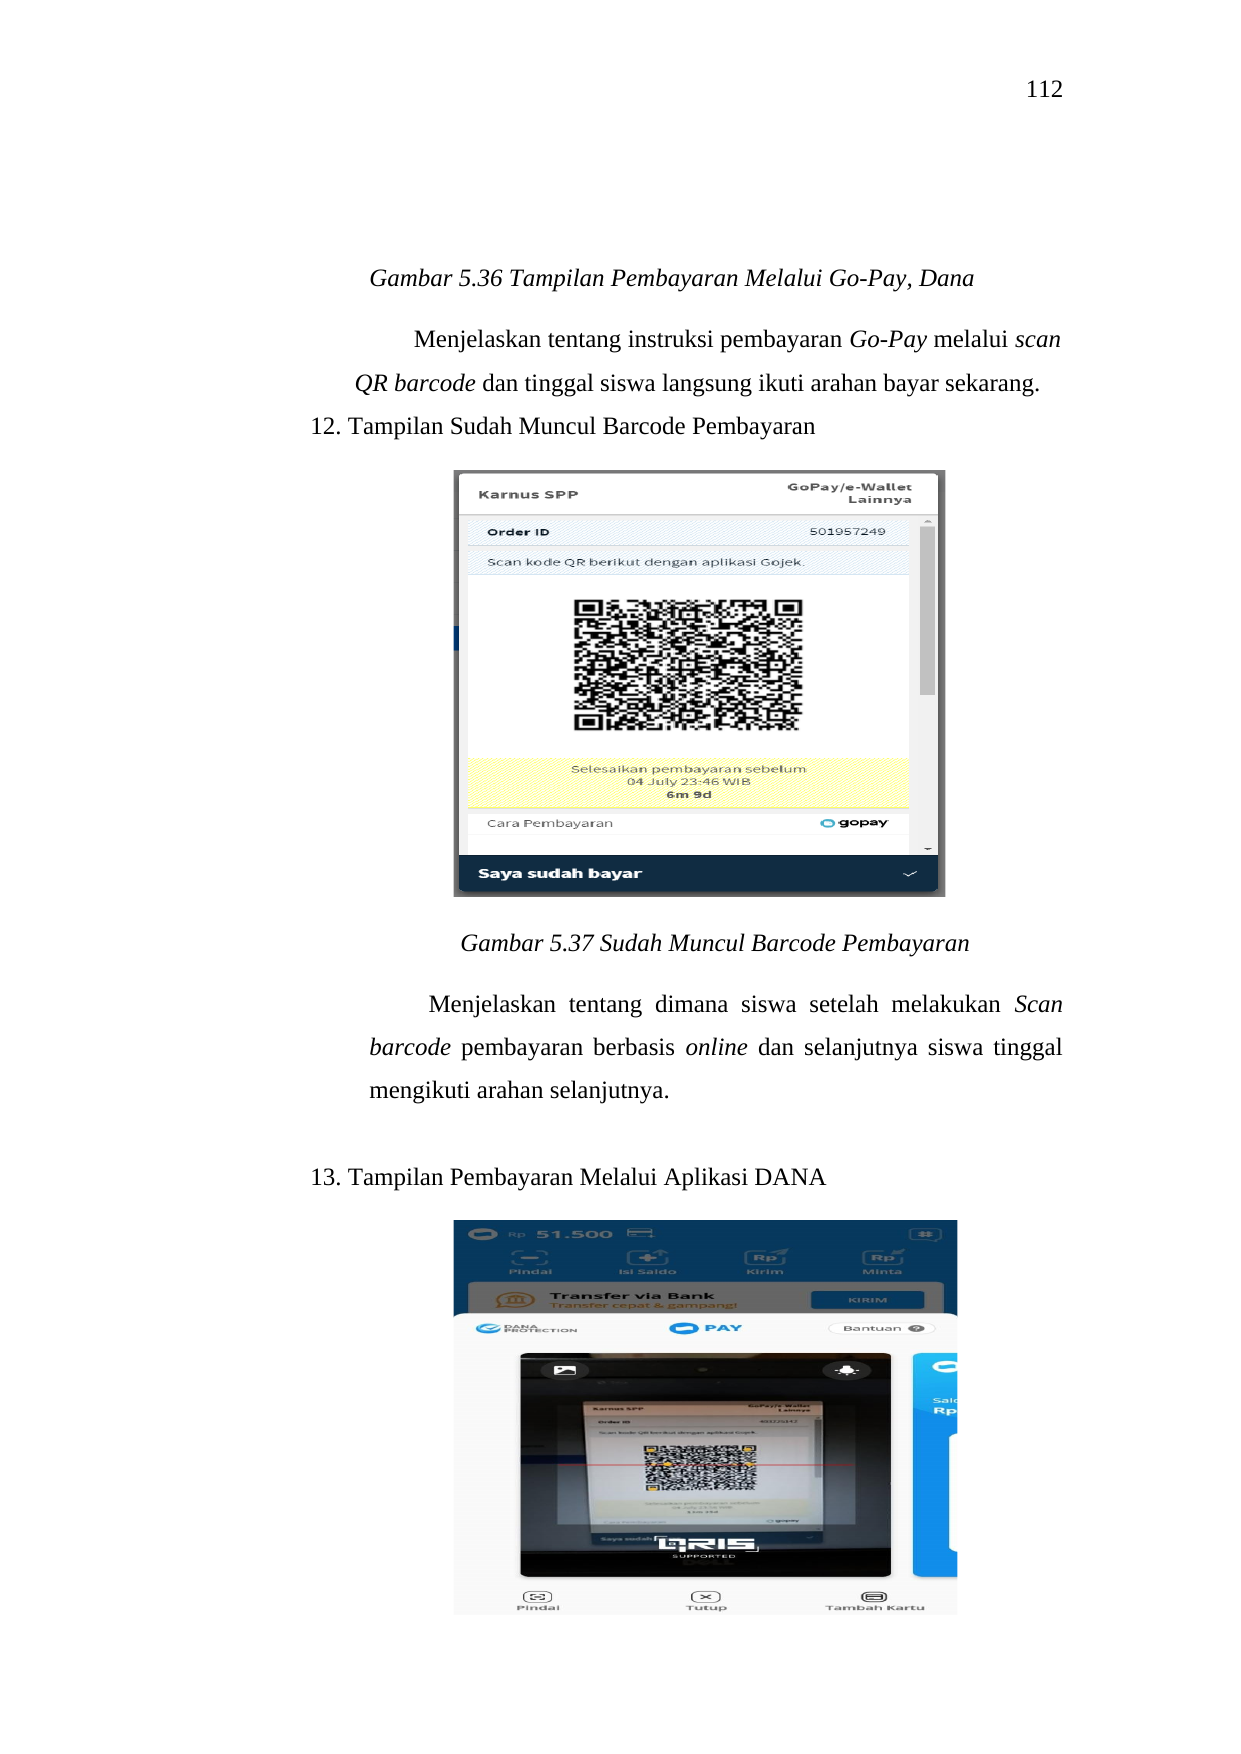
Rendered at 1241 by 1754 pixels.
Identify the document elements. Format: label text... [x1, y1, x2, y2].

list Gambar 5.37 Sudah Muncul Barcode Pembayaran [369, 928, 1063, 957]
list Menjelaskan tentang dimana siswa setelah melakukan Scan barcode pembayaran berbasis online dan selanjutnya siswa tinggal mengikuti arahan selanjutnya. [369, 989, 1063, 1104]
list Tampilan Pembayaran Melalui Aplikasi DANA [310, 1162, 1063, 1191]
picture [453, 470, 946, 897]
picture [453, 1220, 958, 1615]
list Gambar 5.36 Tampilan Pembayaran Melalui Go-Pay, Dana [281, 263, 1063, 292]
list Menjelaskan tentang instruksi pembayaran Go-Pay melalui scan QR barcode dan tinggal siswa langsung ikuti arahan bayar sekarang. [354, 324, 1063, 396]
list Tampilan Sudah Muncul Barcode Pembayaran [310, 411, 1063, 439]
